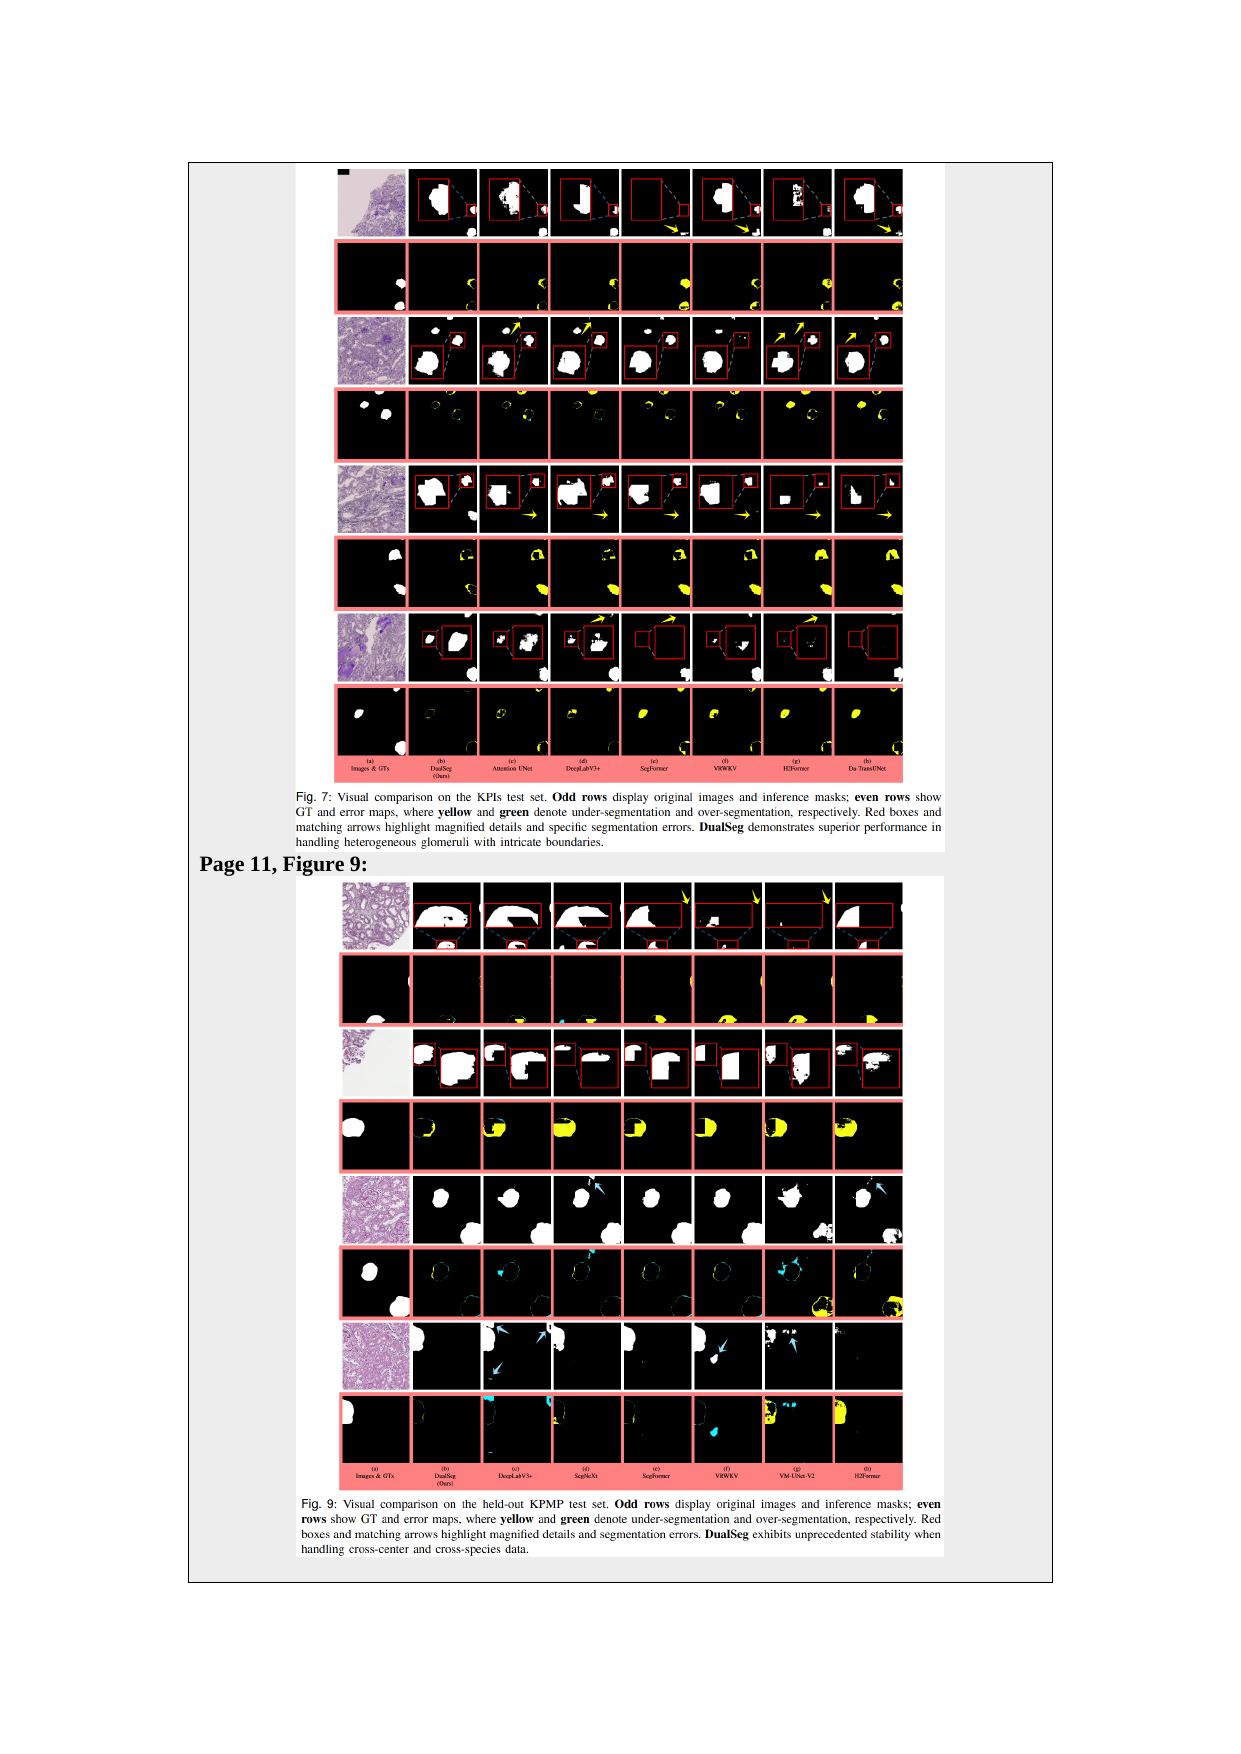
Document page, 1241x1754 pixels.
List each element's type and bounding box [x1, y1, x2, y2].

picture [295, 163, 945, 852]
table_header [189, 163, 1052, 1582]
picture [296, 876, 944, 1557]
